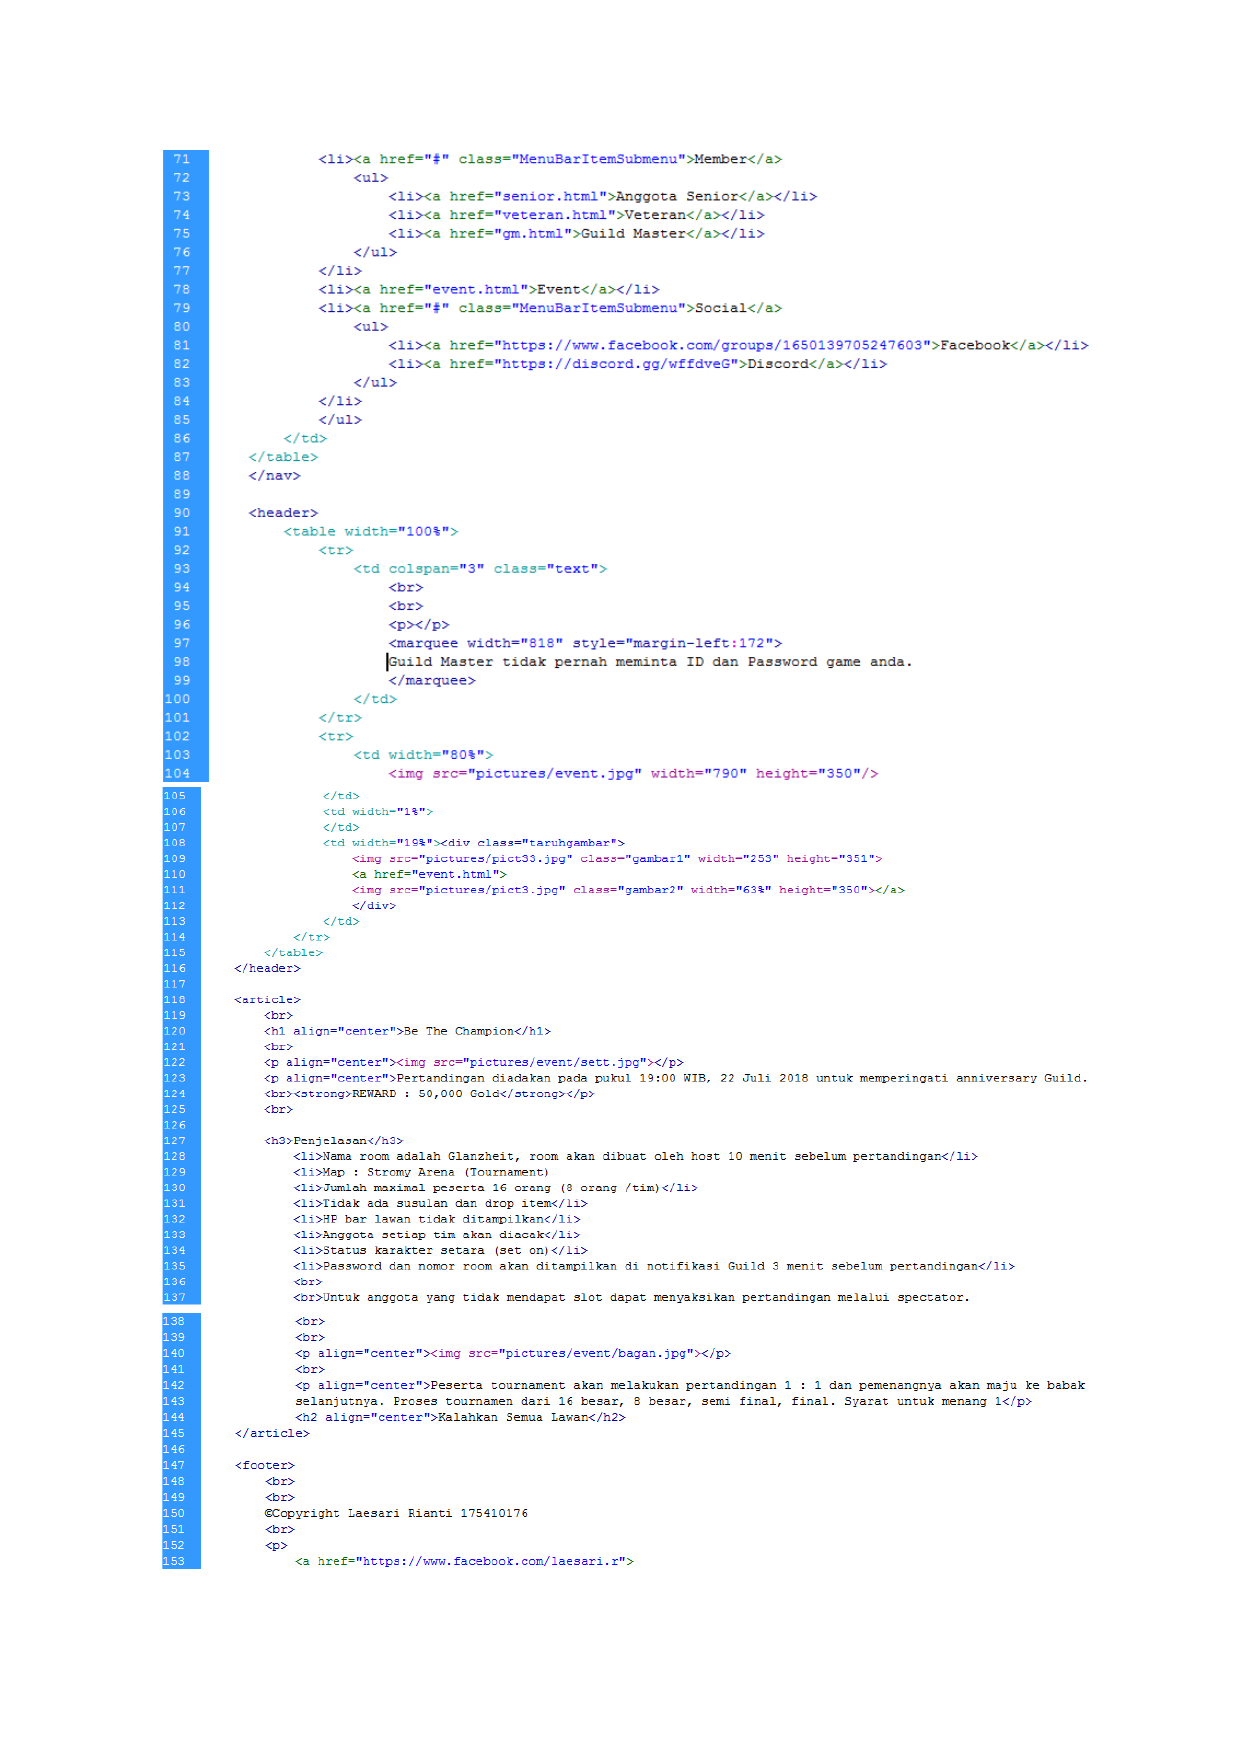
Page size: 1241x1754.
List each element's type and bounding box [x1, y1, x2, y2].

picture [162, 1313, 1091, 1569]
picture [162, 787, 1091, 1305]
picture [162, 150, 1091, 782]
